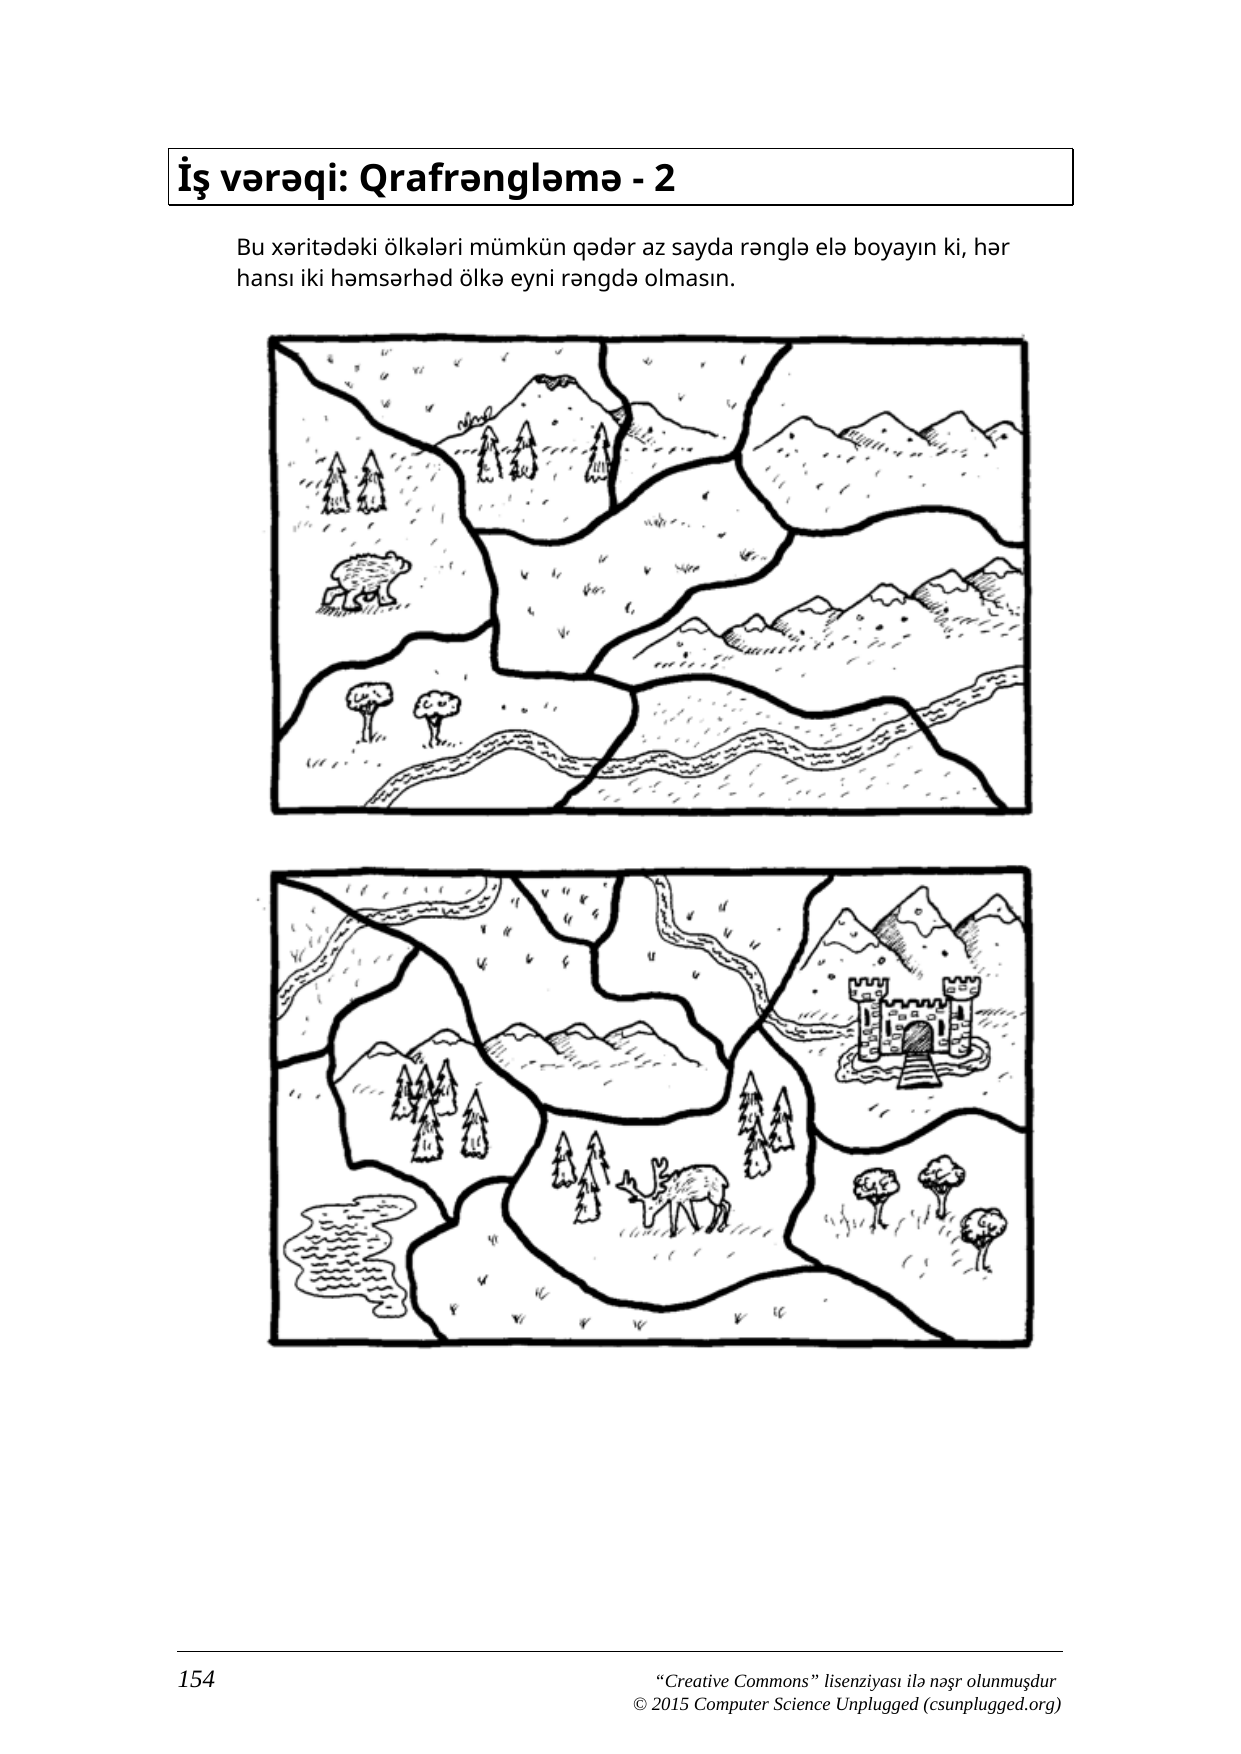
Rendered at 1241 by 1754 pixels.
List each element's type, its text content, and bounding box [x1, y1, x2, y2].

text Bu xəritədəki ölkələri mümkün qədər az sayda rənglə elə boyayın ki, hər hansı iki həmsərhəd ölkə eyni rəngdə olmasın. [236, 231, 1063, 293]
title İş vərəqi: Qrafrəngləmə - 2 [169, 149, 1072, 204]
picture [252, 318, 1047, 1381]
